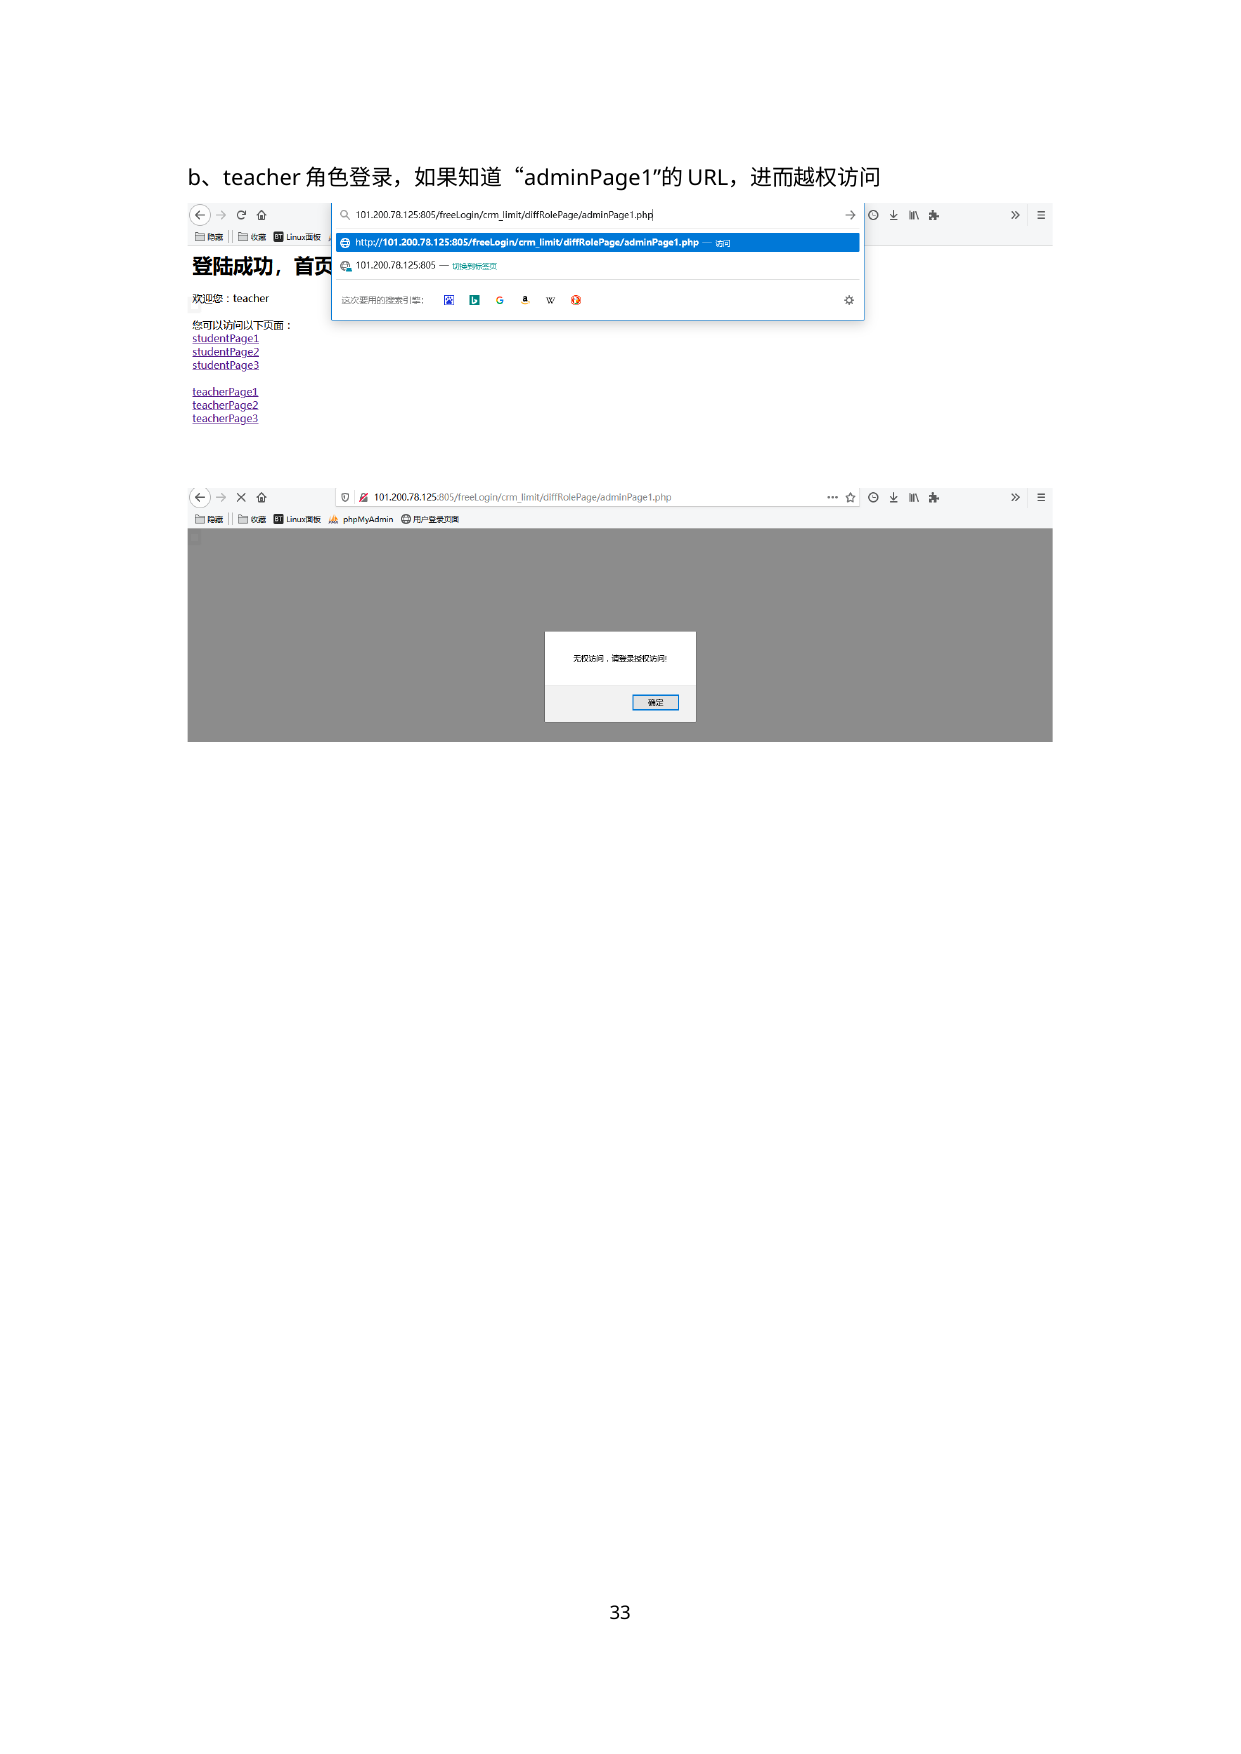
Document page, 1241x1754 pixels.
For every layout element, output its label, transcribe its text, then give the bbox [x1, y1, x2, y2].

picture [187, 203, 1053, 474]
picture [187, 488, 1053, 742]
text b、teacher角色登录，如果知道“adminPage1”的URL，进而越权访问 [187, 160, 1053, 192]
